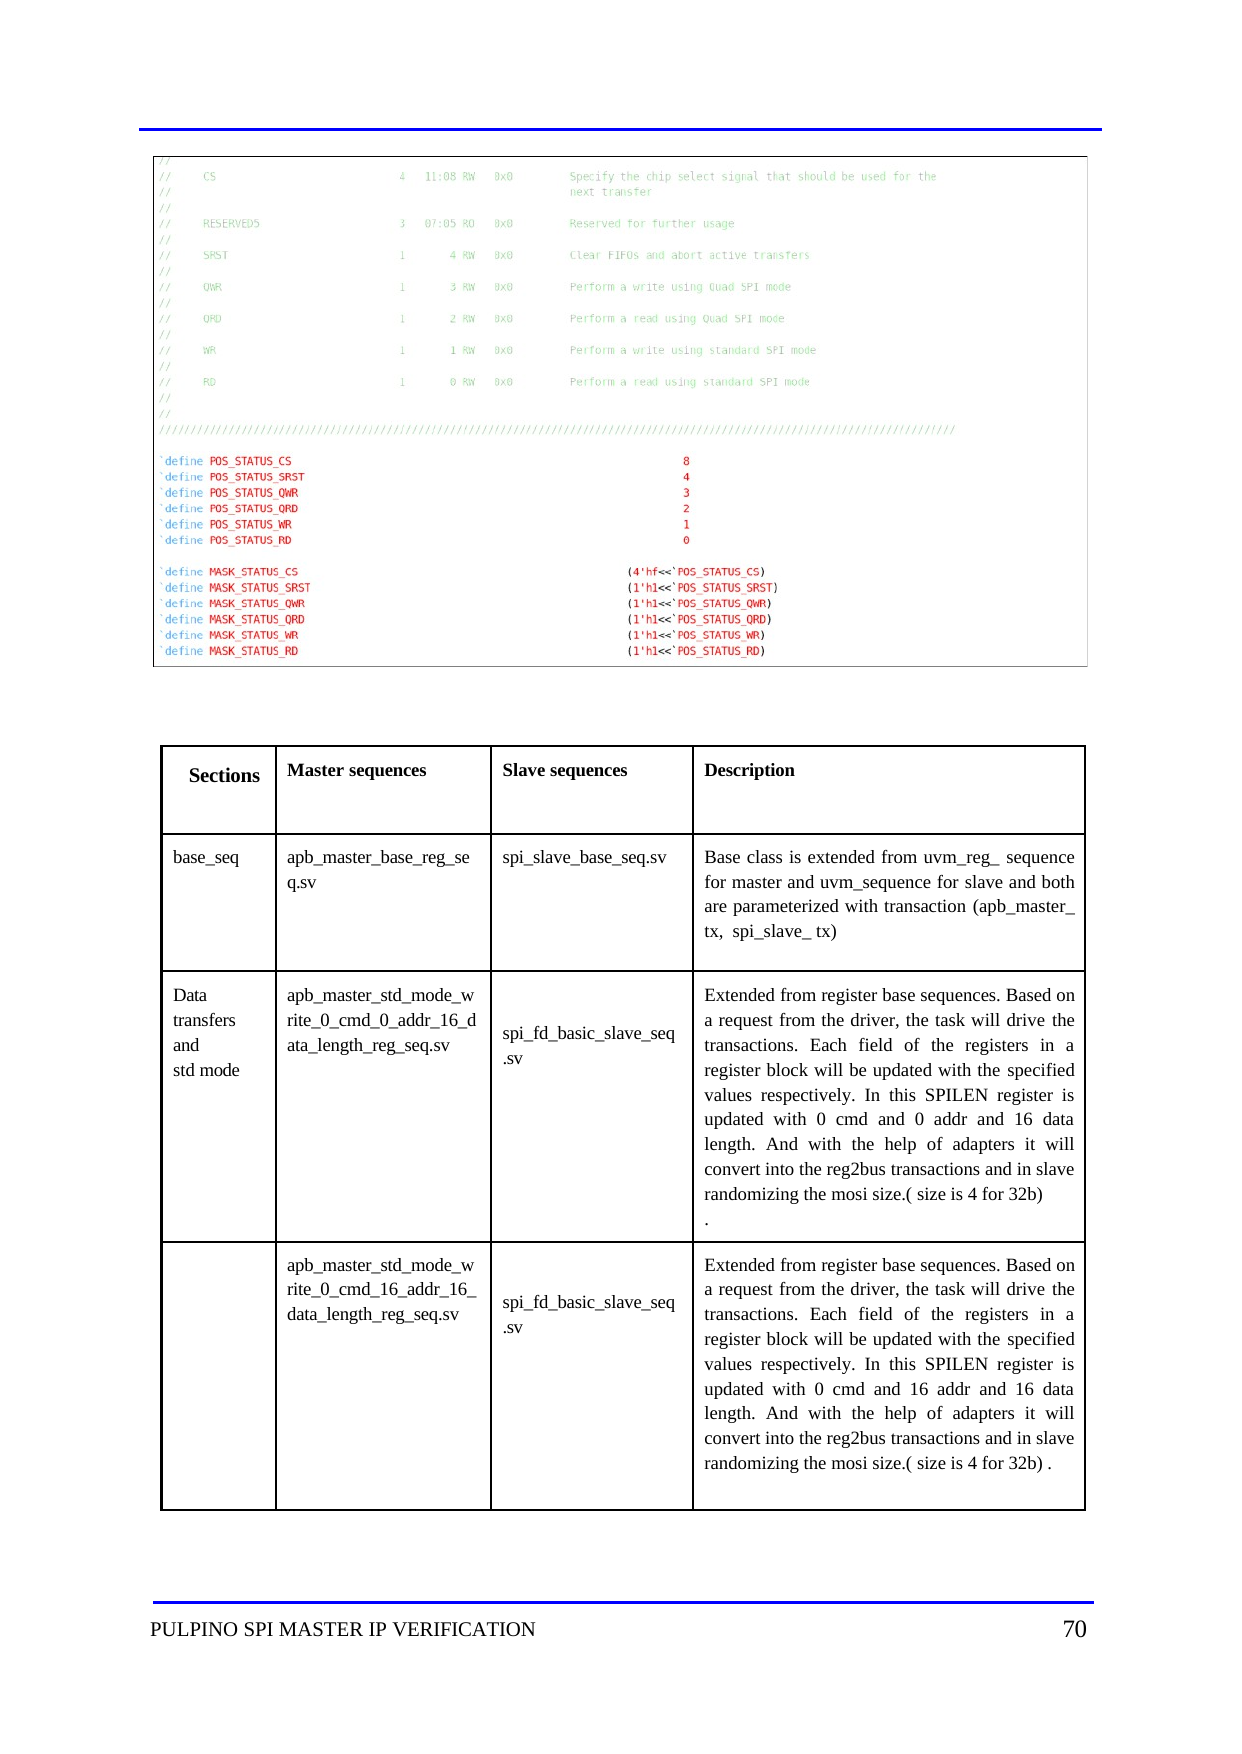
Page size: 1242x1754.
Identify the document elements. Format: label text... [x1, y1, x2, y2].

table_cell spi_slave_base_seq.sv [492, 835, 692, 970]
table_cell [163, 1243, 275, 1509]
table_header Description [694, 747, 1084, 832]
table_cell apb_master_base_reg_se q.sv [277, 835, 490, 970]
table_cell apb_master_std_mode_w rite_0_cmd_0_addr_16_d ata_length_reg_seq.sv [277, 972, 490, 1241]
table_cell Base class is extended from uvm_reg_ sequence for master and uvm_sequence for slave and both are parameterized with transaction (apb_master_ tx, spi_slave_ tx) [694, 835, 1084, 970]
table_cell Extended from register base sequences. Based on a request from the driver, the task will drive the transactions. Each field of the registers in a register block will be updated with the specified values respectively. In this SPILEN register is updated with 0 cmd and 16 addr and 16 data length. And with the help of adapters it will convert into the reg2bus transactions and in slave randomizing the mosi size.( size is 4 for 32b) . [694, 1243, 1084, 1509]
table_cell Data transfers and std mode [163, 972, 275, 1241]
table_cell spi_fd_basic_slave_seq .sv [492, 972, 692, 1241]
picture [153, 156, 1088, 667]
table_cell Extended from register base sequences. Based on a request from the driver, the task will drive the transactions. Each field of the registers in a register block will be updated with the specified values respectively. In this SPILEN register is updated with 0 cmd and 0 addr and 16 data length. And with the help of adapters it will convert into the reg2bus transactions and in slave randomizing the mosi size.( size is 4 for 32b) . [694, 972, 1084, 1241]
table_cell apb_master_std_mode_w rite_0_cmd_16_addr_16_ data_length_reg_seq.sv [277, 1243, 490, 1509]
table_header Slave sequences [492, 747, 692, 832]
table_header Sections [163, 747, 275, 832]
table_cell base_seq [163, 835, 275, 970]
table_cell spi_fd_basic_slave_seq .sv [492, 1243, 692, 1509]
table_header Master sequences [277, 747, 490, 832]
